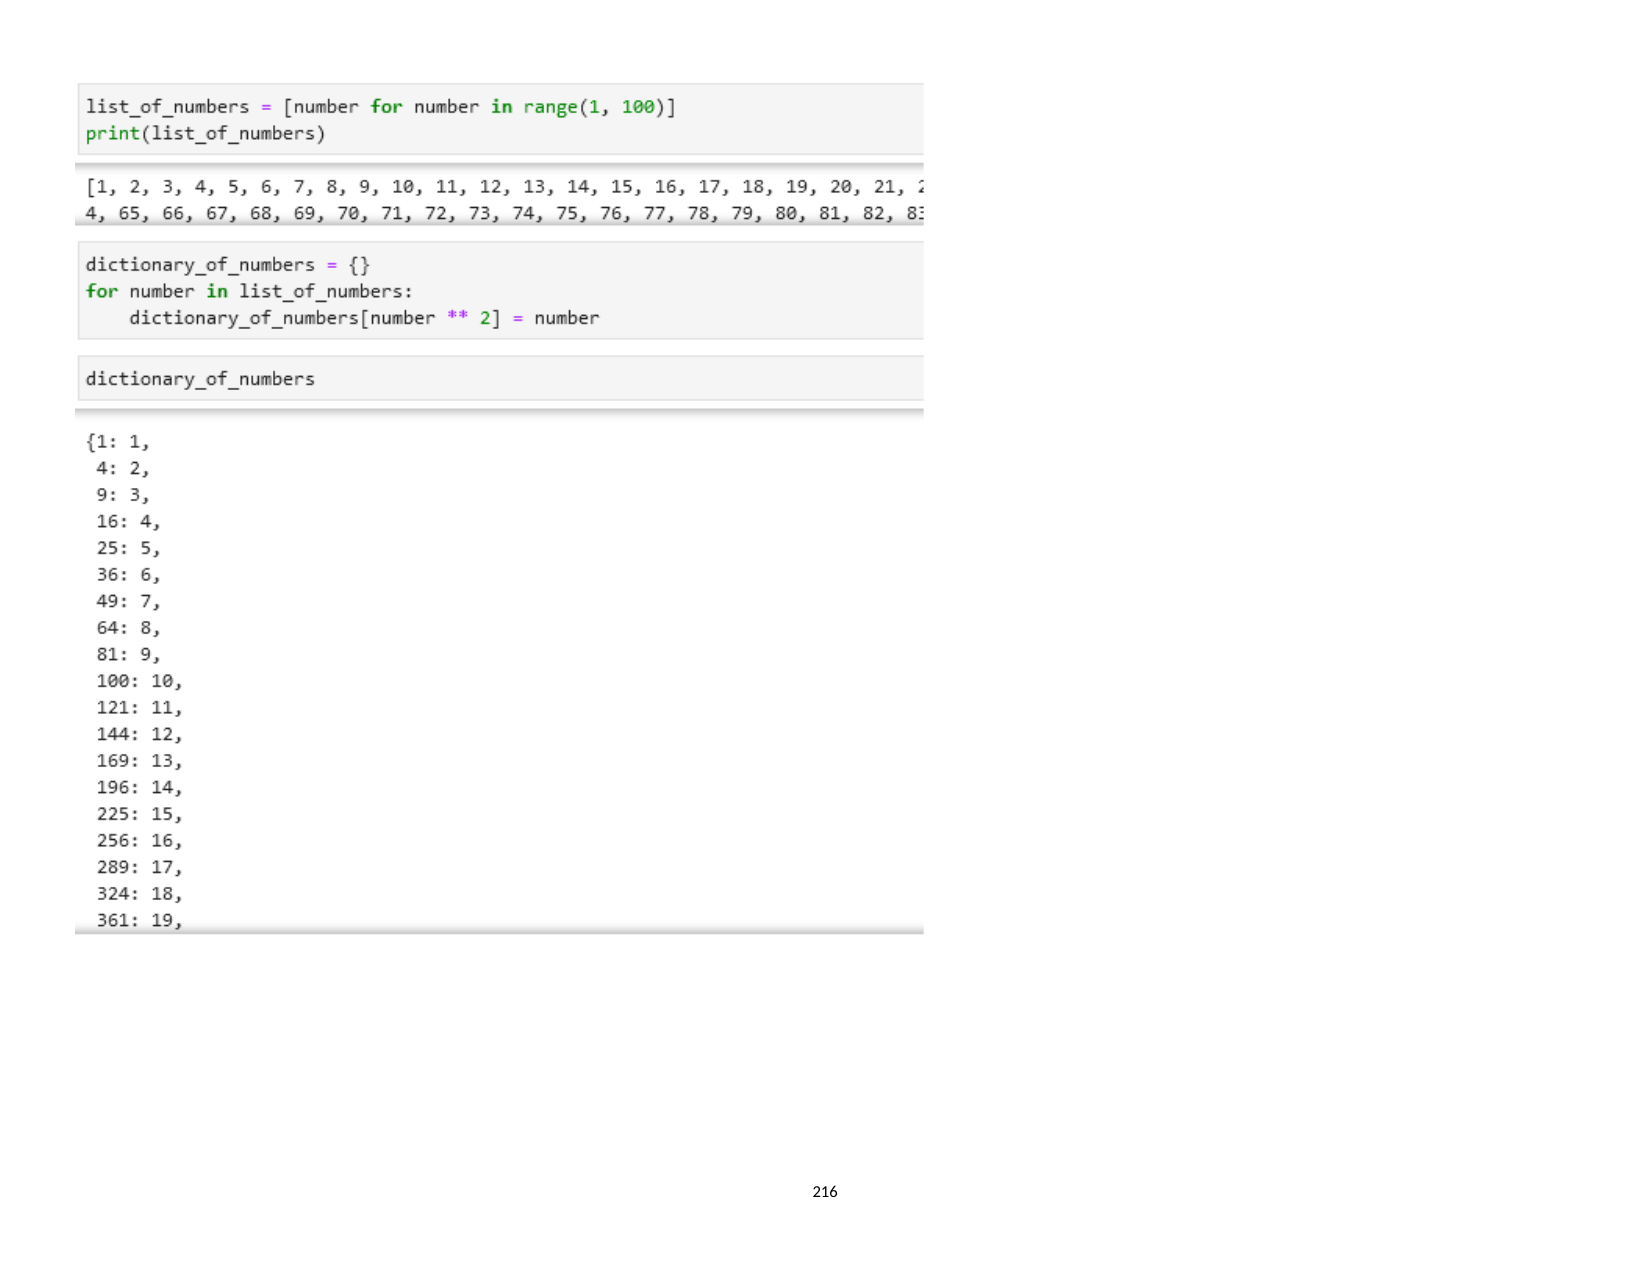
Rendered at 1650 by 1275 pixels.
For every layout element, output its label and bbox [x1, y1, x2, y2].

picture [75, 75, 924, 936]
